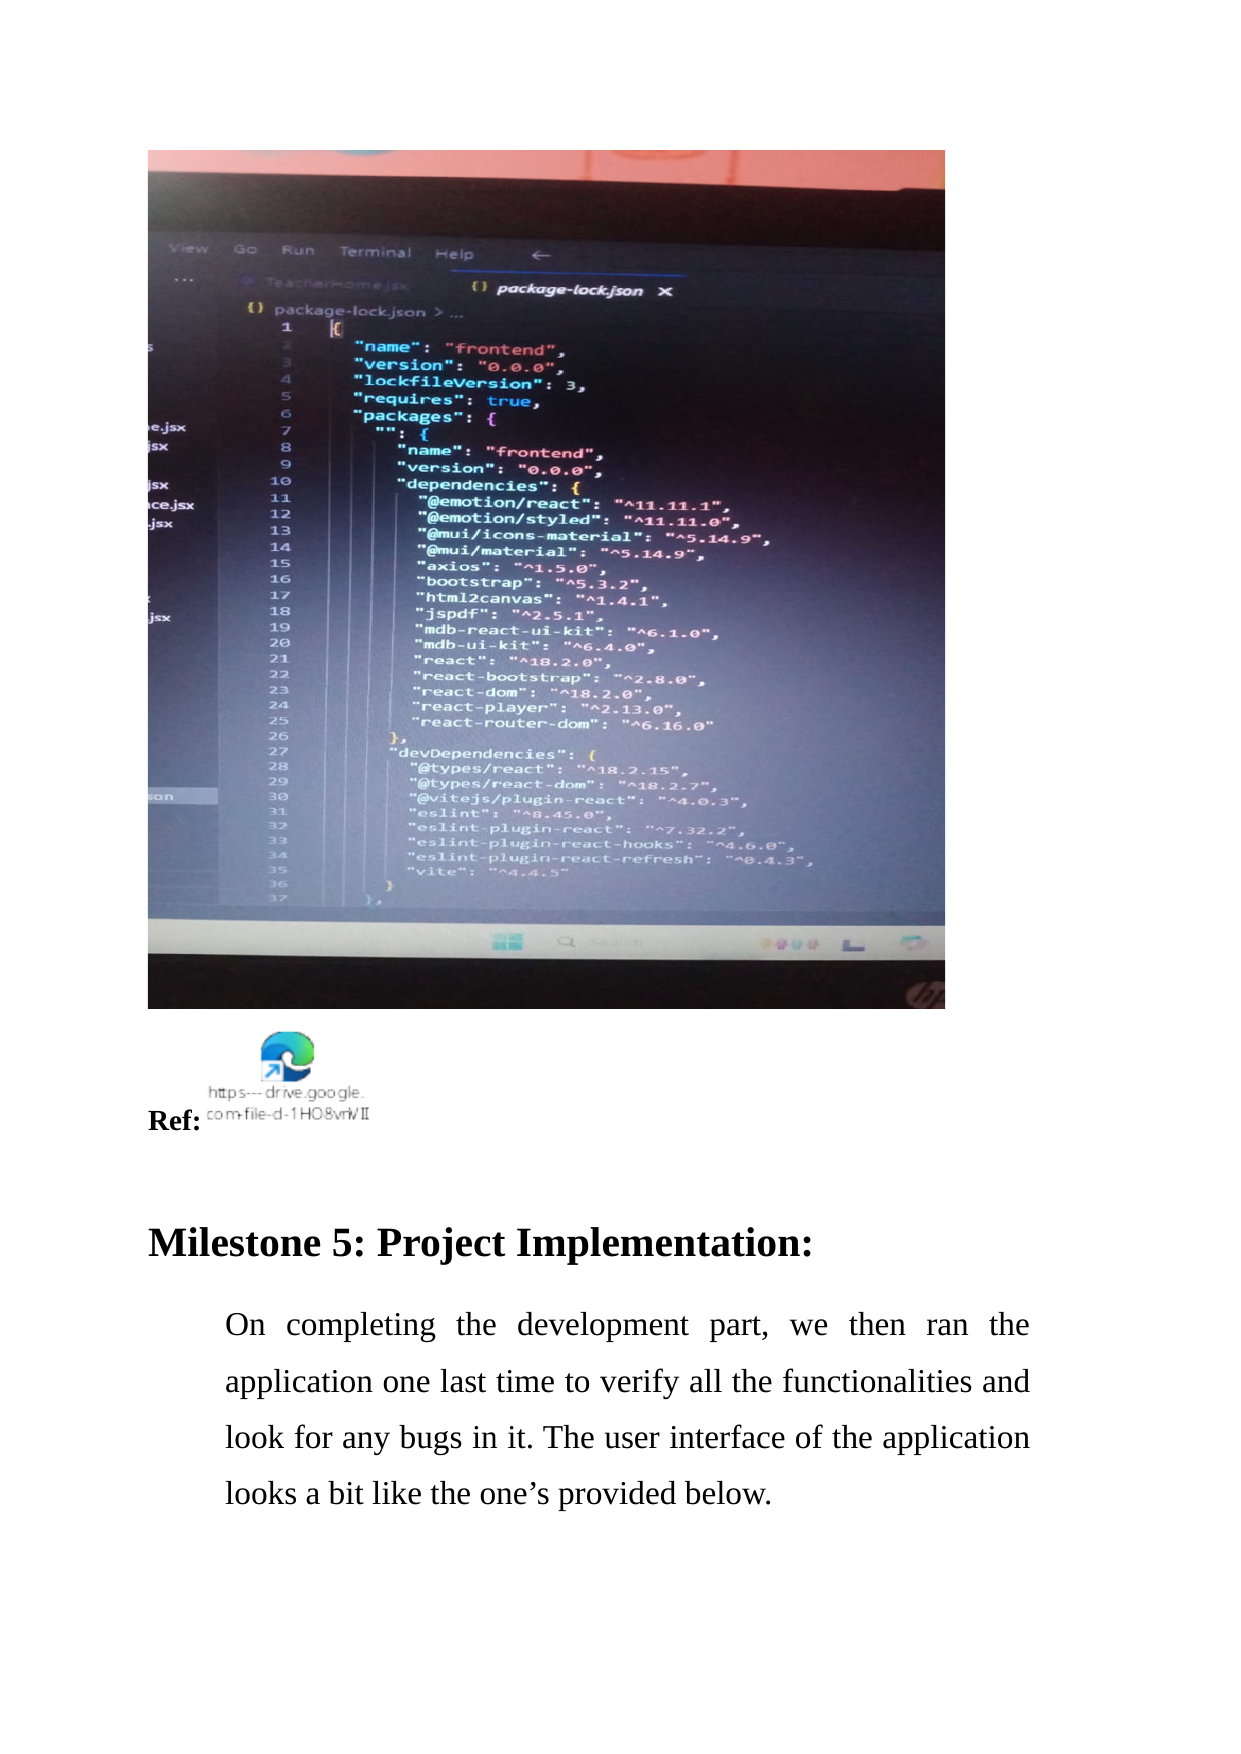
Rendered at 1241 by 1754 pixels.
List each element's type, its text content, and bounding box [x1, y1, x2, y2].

picture [147, 150, 946, 1009]
text On completing the development part, we then ran the application one last time to verify all the functionalities and look for any bugs in it. The user interface of the application looks a bit like the one’s provided below. [225, 1304, 1031, 1512]
text Milestone 5: Project Implementation: [148, 1217, 1031, 1265]
text Ref: [148, 1031, 1031, 1137]
